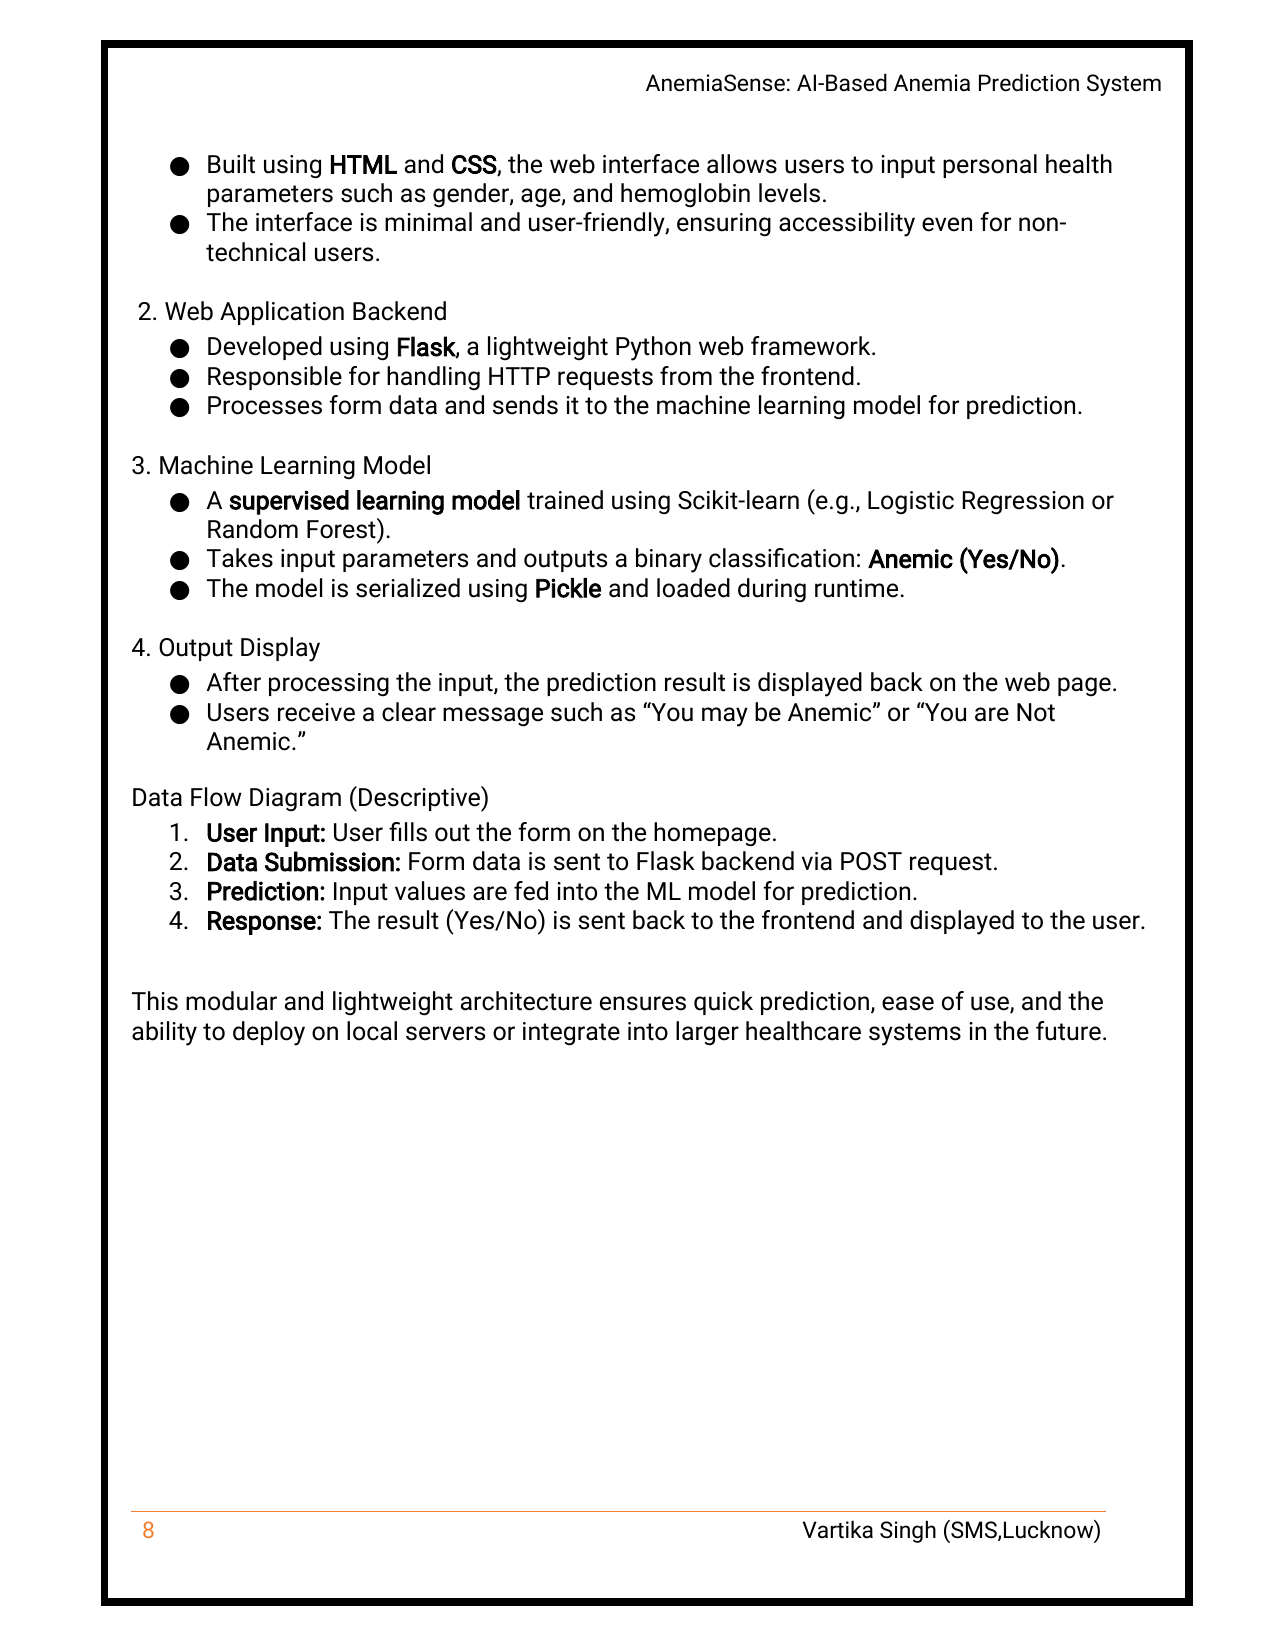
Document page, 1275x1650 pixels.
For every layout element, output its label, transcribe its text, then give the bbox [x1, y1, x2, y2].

subtitle 3. Machine Learning Model [131, 451, 1162, 480]
list The interface is minimal and user-friendly, ensuring accessibility even for non-technical users. [169, 208, 1162, 267]
text This modular and lightweight architecture ensures quick prediction, ease of use, and the ability to deploy on local servers or integrate into larger healthcare systems in the future. [131, 987, 1162, 1046]
list Takes input parameters and outputs a binary classification: Anemic (Yes/No). [169, 544, 1162, 574]
list The model is serialized using Pickle and loaded during runtime. [169, 574, 1162, 603]
list Developed using Flask, a lightweight Python web framework. [169, 333, 1162, 362]
list Processes form data and sends it to the machine learning model for prediction. [169, 391, 1162, 420]
list A supervised learning model trained using Scikit-learn (e.g., Logistic Regression or Random Forest). [169, 486, 1162, 544]
list Response: The result (Yes/No) is sent back to the frontend and displayed to the user. [169, 906, 1162, 935]
subtitle 2. Web Application Backend [131, 297, 1162, 327]
list Built using HTML and CSS, the web interface allows users to input personal health parameters such as gender, age, and hemoglobin levels. [169, 150, 1162, 208]
list User Input: User fills out the form on the homepage. [169, 818, 1162, 847]
list Prediction: Input values are fed into the ML model for prediction. [169, 877, 1162, 906]
list After processing the input, the prediction result is displayed back on the web page. [169, 668, 1162, 698]
list Users receive a clear message such as “You may be Anemic” or “You are Not Anemic.” [169, 698, 1162, 756]
subtitle 4. Output Display [131, 633, 1162, 663]
list Data Submission: Form data is sent to Flask backend via POST request. [169, 847, 1162, 877]
list Responsible for handling HTTP requests from the frontend. [169, 362, 1162, 391]
subtitle Data Flow Diagram (Descriptive) [131, 783, 1162, 812]
